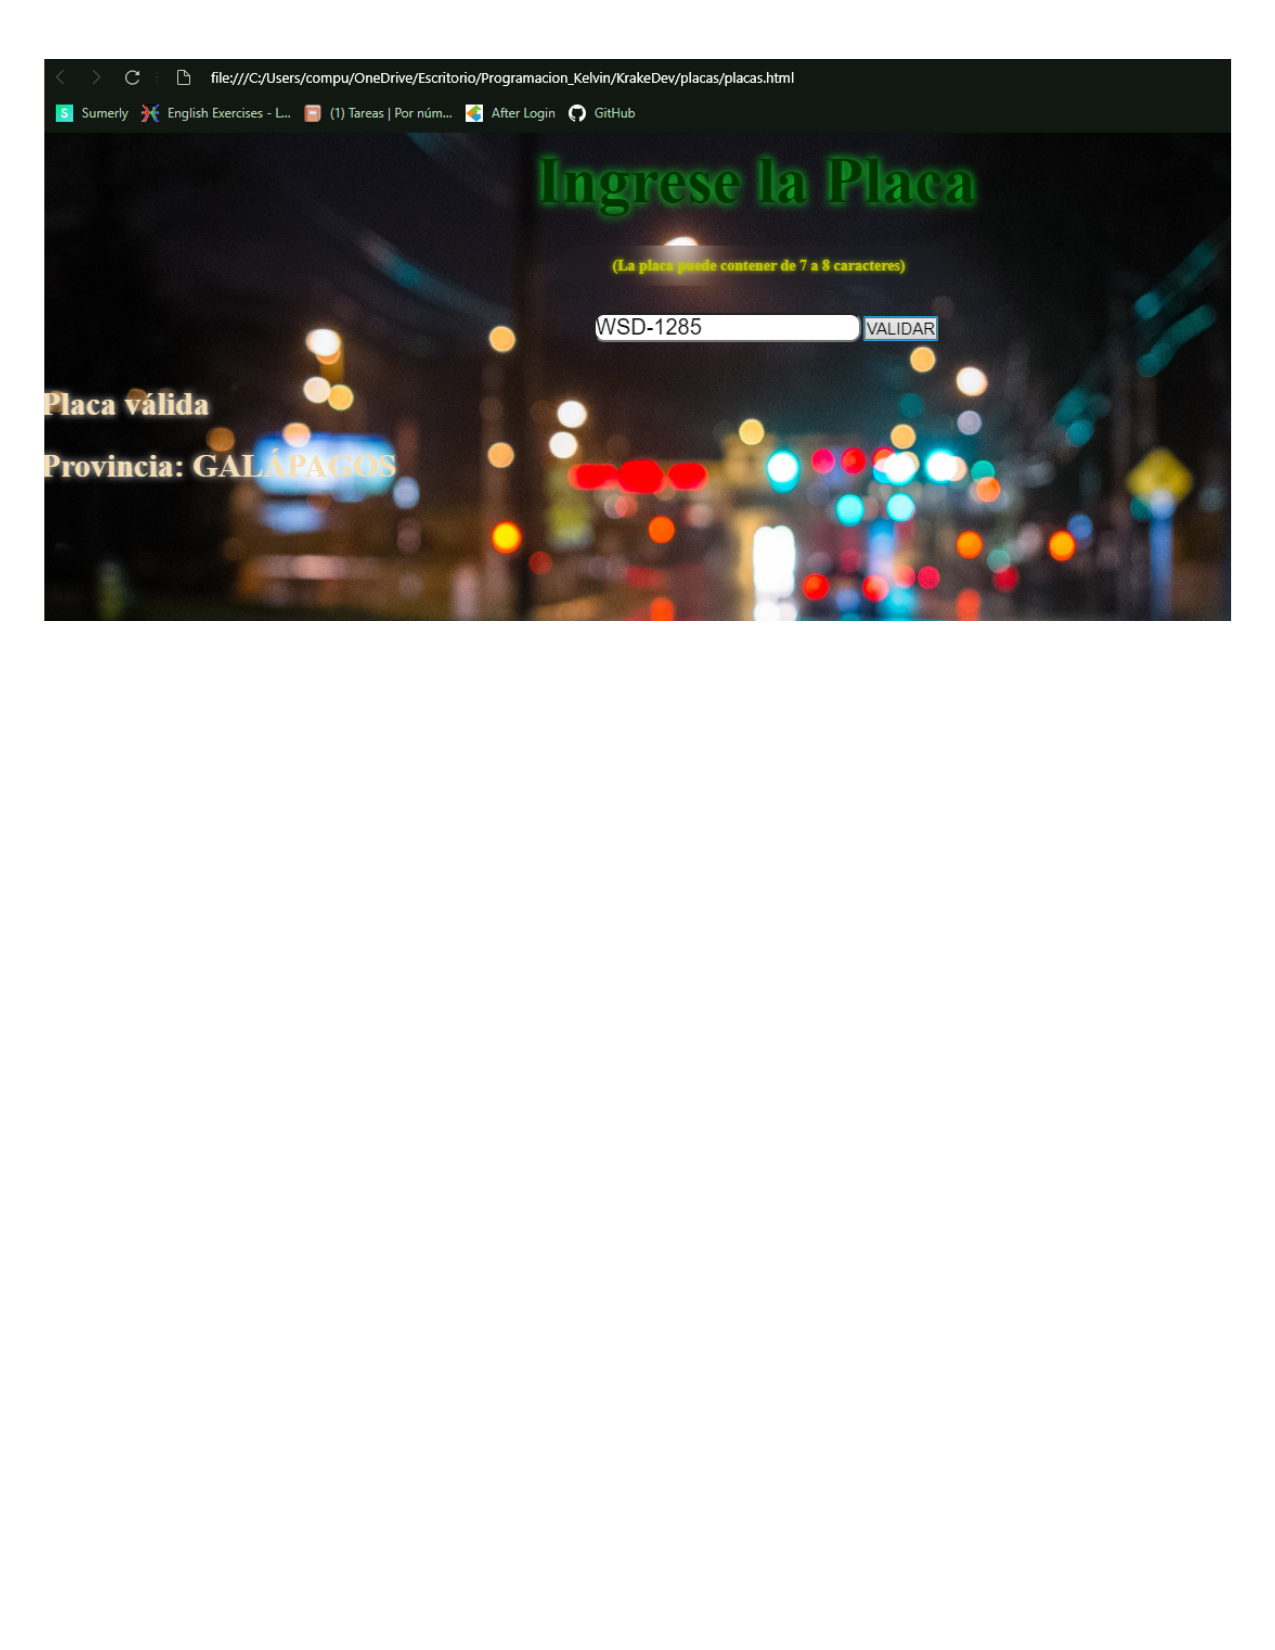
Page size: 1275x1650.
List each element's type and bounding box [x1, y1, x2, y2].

picture [44, 59, 1232, 621]
